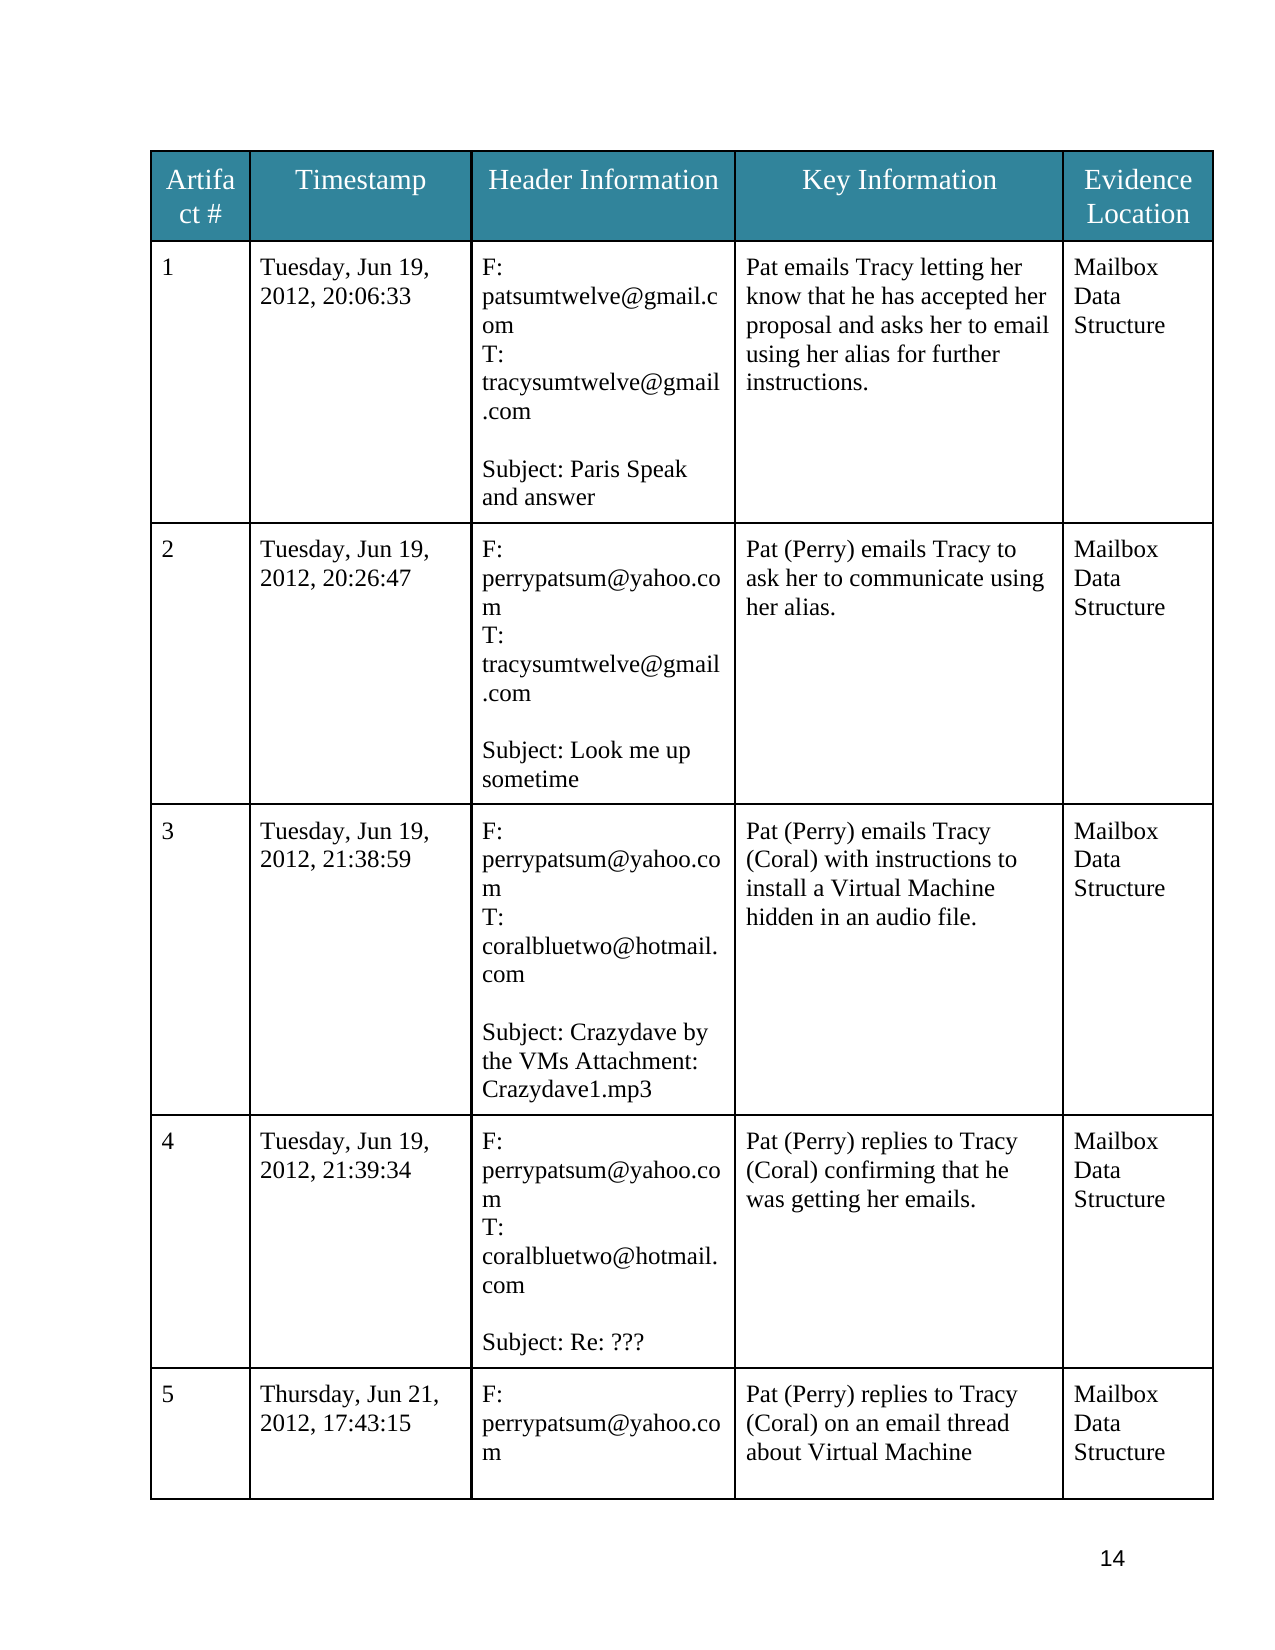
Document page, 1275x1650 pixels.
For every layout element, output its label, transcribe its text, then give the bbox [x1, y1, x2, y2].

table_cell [1064, 1369, 1212, 1498]
table_cell Mailbox Data Structure [1064, 805, 1212, 1114]
table_cell Tuesday, Jun 19, 2012, 21:38:59 [251, 805, 470, 1114]
table_cell Tuesday, Jun 19, 2012, 20:06:33 [251, 242, 470, 522]
table_cell 1 [152, 242, 249, 522]
table_cell F: perrypatsum@yahoo.com T: tracysumtwelve@gmail.com Subject: Look me up sometime [473, 524, 734, 803]
table_cell Pat emails Tracy letting her know that he has accepted her proposal and asks her to email using her alias for further instructions. [736, 242, 1062, 522]
table_cell Mailbox Data Structure [1064, 242, 1212, 522]
table_cell Artifact # [152, 152, 249, 240]
table_cell Pat (Perry) emails Tracy to ask her to communicate using her alias. [736, 524, 1062, 803]
table_cell 4 [152, 1116, 249, 1367]
table_cell Pat (Perry) emails Tracy (Coral) with instructions to install a Virtual Machine hidden in an audio file. [736, 805, 1062, 1114]
table_cell F: perrypatsum@yahoo.com T: coralbluetwo@hotmail.com Subject: Crazydave by the VMs Attachment: Crazydave1.mp3 [473, 805, 734, 1114]
table_cell F: patsumtwelve@gmail.com T: tracysumtwelve@gmail.com Subject: Paris Speak and answer [473, 242, 734, 522]
table_cell Pat (Perry) replies to Tracy (Coral) confirming that he was getting her emails. [736, 1116, 1062, 1367]
table_cell Mailbox Data Structure [1064, 524, 1212, 803]
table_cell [251, 1369, 470, 1498]
table_cell Key Information [736, 152, 1062, 240]
table_cell Tuesday, Jun 19, 2012, 21:39:34 [251, 1116, 470, 1367]
table_cell Tuesday, Jun 19, 2012, 20:26:47 [251, 524, 470, 803]
table_cell 3 [152, 805, 249, 1114]
table_cell 5 [152, 1369, 249, 1498]
table_cell F: perrypatsum@yahoo.com T: coralbluetwo@hotmail.com Subject: Re: ??? [473, 1116, 734, 1367]
table_cell Mailbox Data Structure [1064, 1116, 1212, 1367]
table_cell Header Information [473, 152, 734, 240]
table_cell Evidence Location [1064, 152, 1212, 240]
table_cell 2 [152, 524, 249, 803]
table_cell Timestamp [251, 152, 470, 240]
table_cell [736, 1369, 1062, 1498]
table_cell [473, 1369, 734, 1498]
